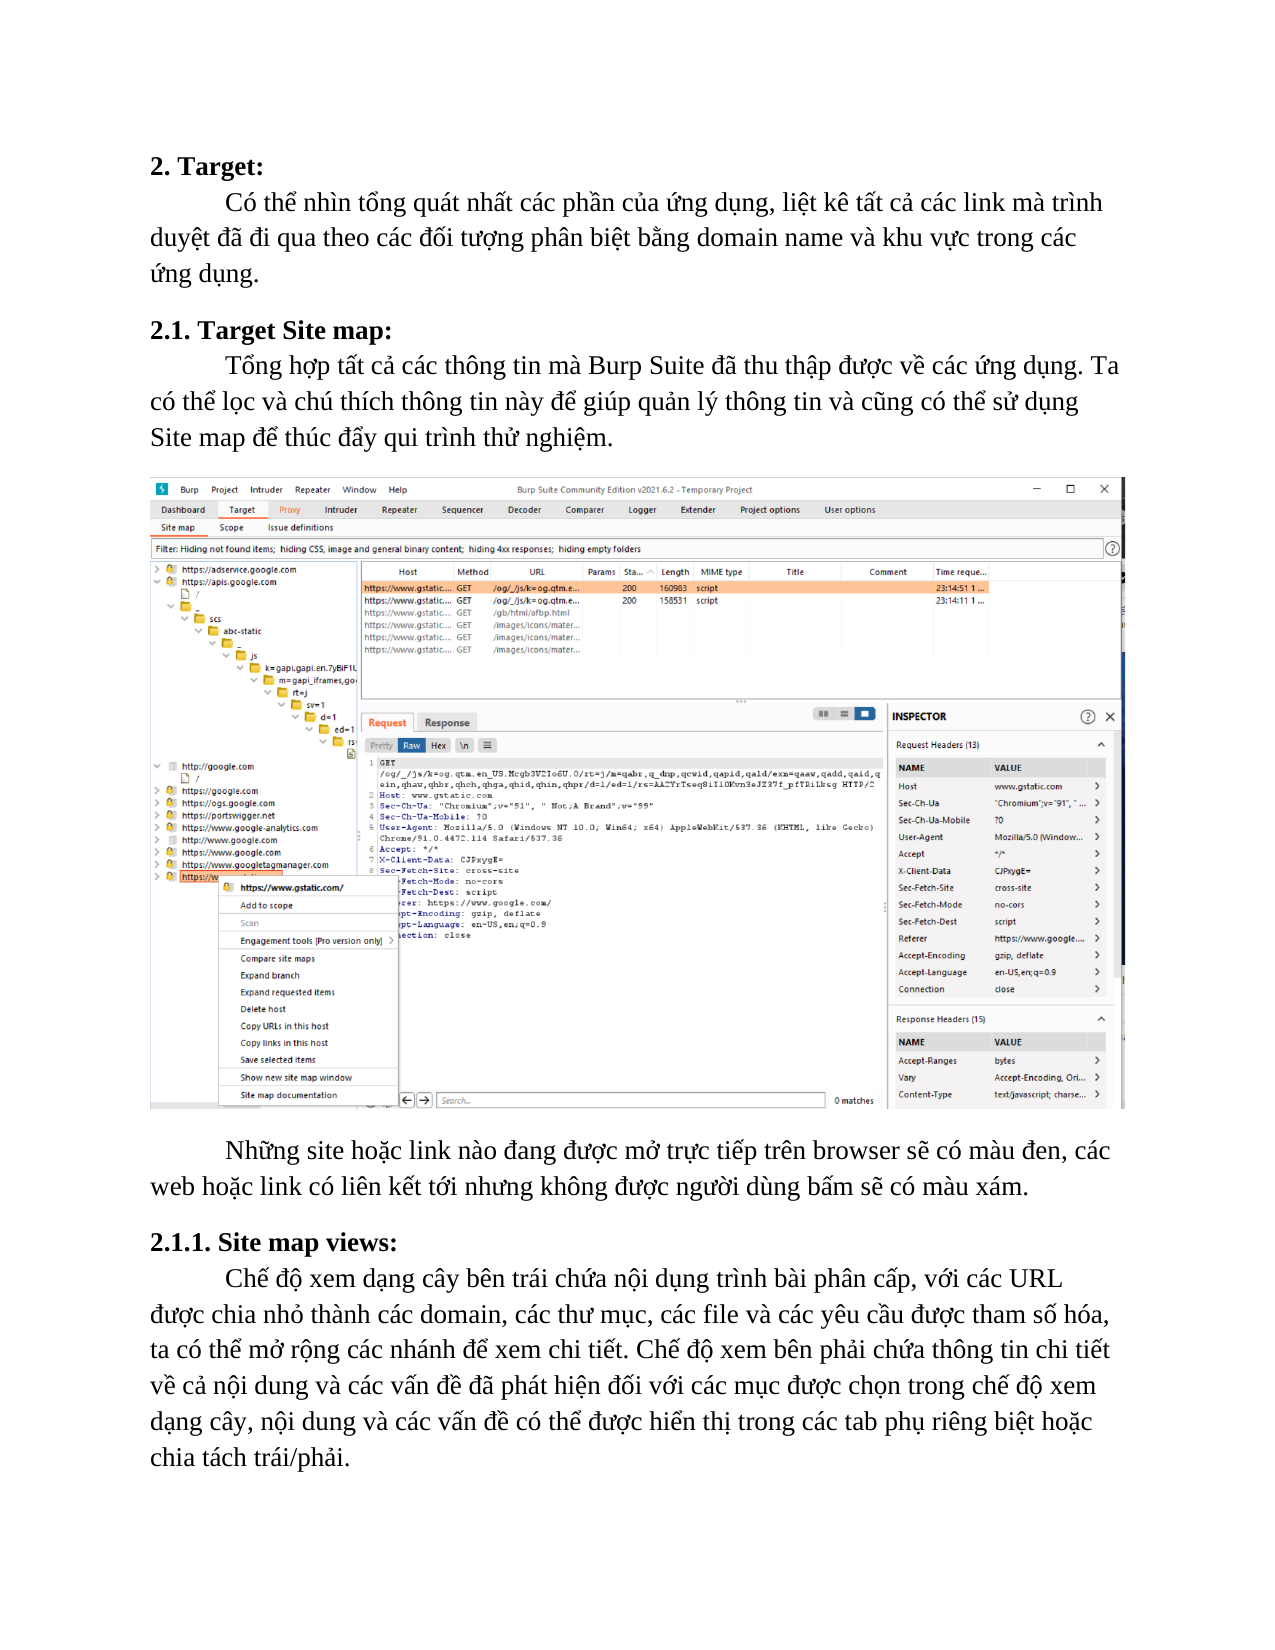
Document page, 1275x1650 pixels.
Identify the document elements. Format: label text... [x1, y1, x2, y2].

text Chế độ xem dạng cây bên trái chứa nội dụng trình bài phân cấp, với các URL được chia nhỏ thành các domain, các thư mục, các file và các yêu cầu được tham số hóa, ta có thể mở rộng các nhánh để xem chi tiết. Chế độ xem bên phải chứa thông tin chi tiết về cả nội dung và các vấn đề đã phát hiện đối với các mục được chọn trong chế độ xem dạng cây, nội dung và các vấn đề có thể được hiển thị trong các tab phụ riêng biệt hoặc chia tách trái/phải. [150, 1262, 1125, 1472]
text Tổng hợp tất cả các thông tin mà Burp Suite đã thu thập được về các ứng dụng. Ta có thể lọc và chú thích thông tin này để giúp quản lý thông tin và cũng có thể sử dụng Site map để thúc đẩy qui trình thử nghiệm. [150, 349, 1125, 452]
subtitle 2.1. Target Site map: [150, 314, 1125, 345]
subtitle 2. Target: [150, 150, 1125, 181]
subtitle 2.1.1. Site map views: [150, 1226, 1125, 1257]
text Có thể nhìn tổng quát nhất các phần của ứng dụng, liệt kê tất cả các link mà trình duyệt đã đi qua theo các đối tượng phân biệt bằng domain name và khu vực trong các ứng dụng. [150, 186, 1125, 288]
text Những site hoặc link nào đang được mở trực tiếp trên browser sẽ có màu đen, các web hoặc link có liên kết tới nhưng không được người dùng bấm sẽ có màu xám. [150, 1134, 1125, 1201]
picture [150, 477, 1125, 1109]
